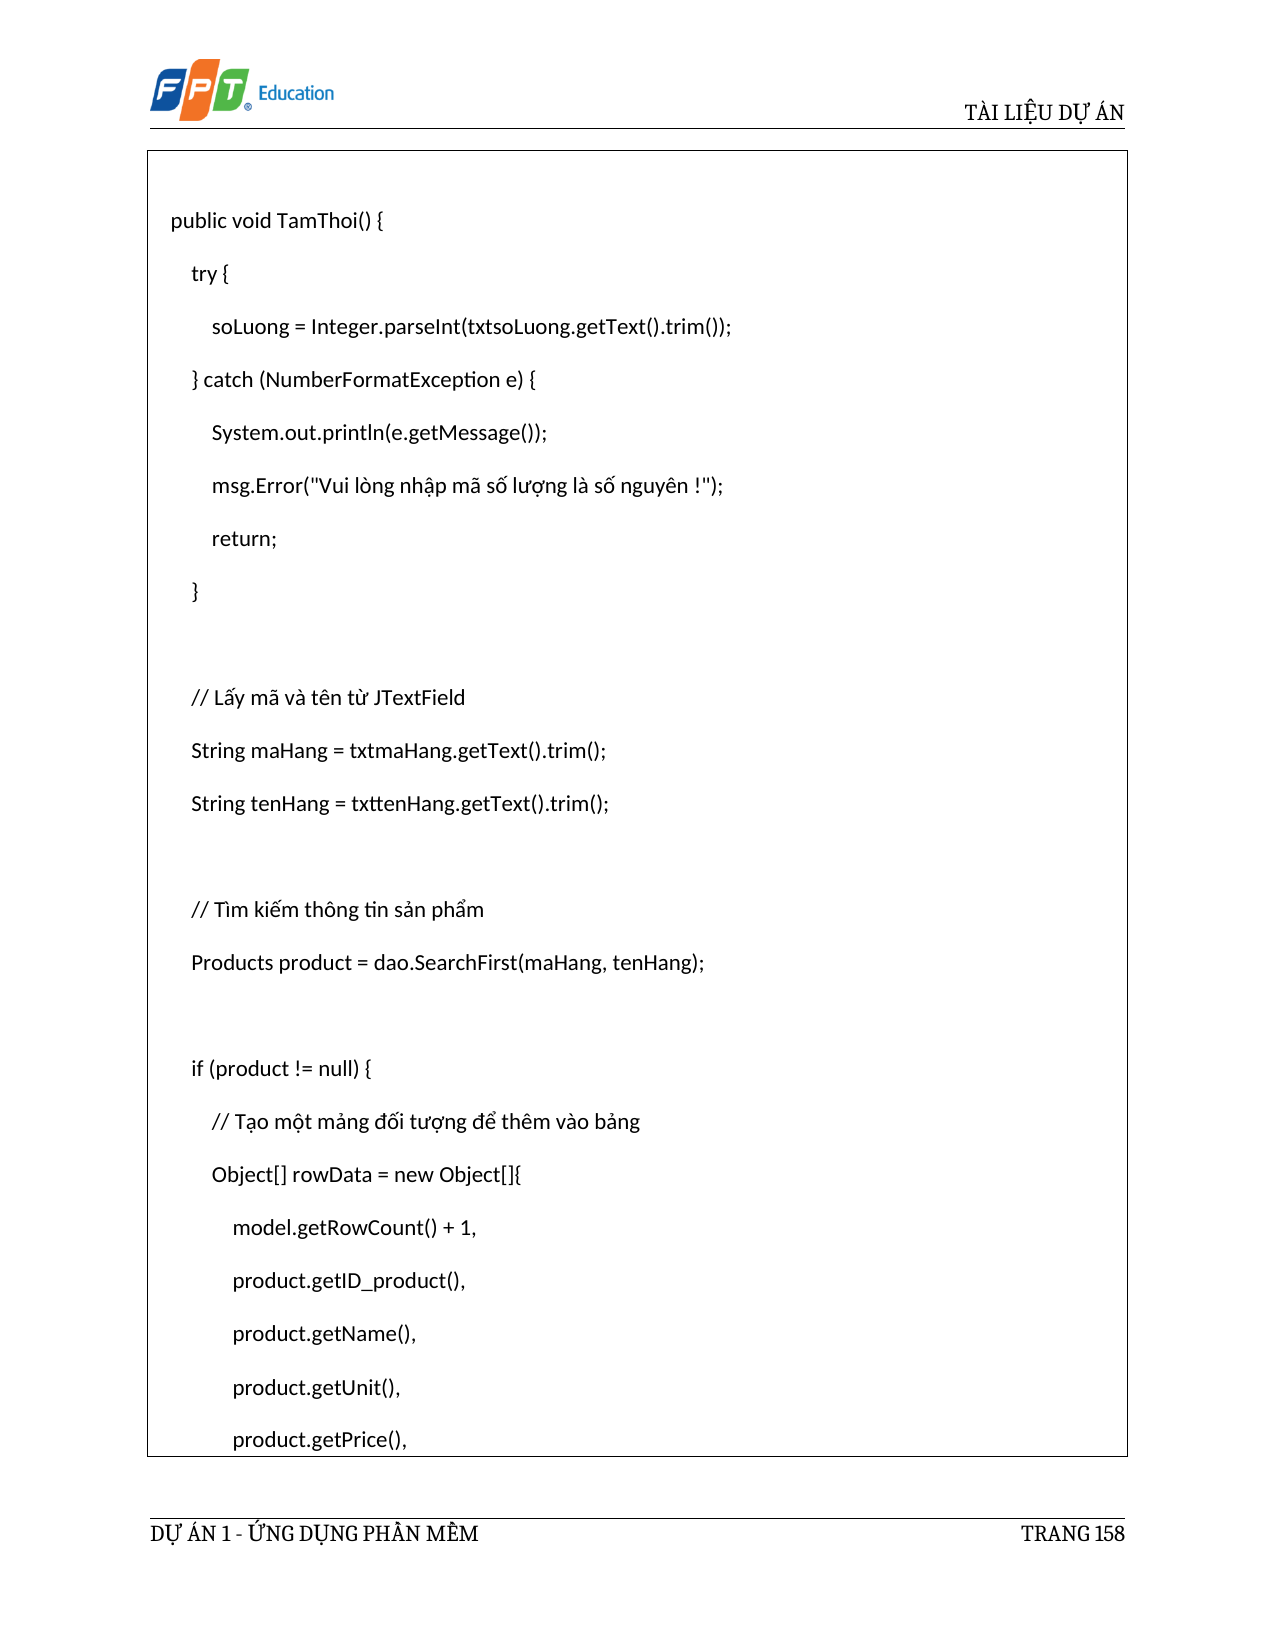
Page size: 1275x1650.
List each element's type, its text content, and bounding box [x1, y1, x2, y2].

text msg.Error("Vui lòng nhập mã số lượng là số nguyên !"); [148, 468, 1127, 499]
text } catch (NumberFormatException e) { [148, 362, 1127, 393]
picture [150, 59, 336, 121]
text String tenHang = txttenHang.getText().trim(); [148, 786, 1127, 817]
text if (product != null) { [148, 1051, 1127, 1082]
text soLuong = Integer.parseInt(txtsoLuong.getText().trim()); [148, 309, 1127, 340]
text // Lấy mã và tên từ JTextField [148, 680, 1127, 711]
text try { [148, 256, 1127, 287]
text public void TamThoi() { [148, 203, 1127, 234]
text product.getUnit(), [148, 1369, 1127, 1401]
text System.out.println(e.getMessage()); [148, 415, 1127, 446]
text String maHang = txtmaHang.getText().trim(); [148, 733, 1127, 764]
text product.getID_product(), [148, 1263, 1127, 1294]
text product.getPrice(), [148, 1422, 1127, 1456]
text product.getName(), [148, 1316, 1127, 1348]
text Products product = dao.SearchFirst(maHang, tenHang); [148, 945, 1127, 976]
text // Tạo một mảng đối tượng để thêm vào bảng [148, 1104, 1127, 1136]
text Object[] rowData = new Object[]{ [148, 1157, 1127, 1188]
text // Tìm kiếm thông tin sản phẩm [148, 892, 1127, 923]
text } [148, 574, 1127, 605]
text model.getRowCount() + 1, [148, 1210, 1127, 1242]
text return; [148, 521, 1127, 552]
